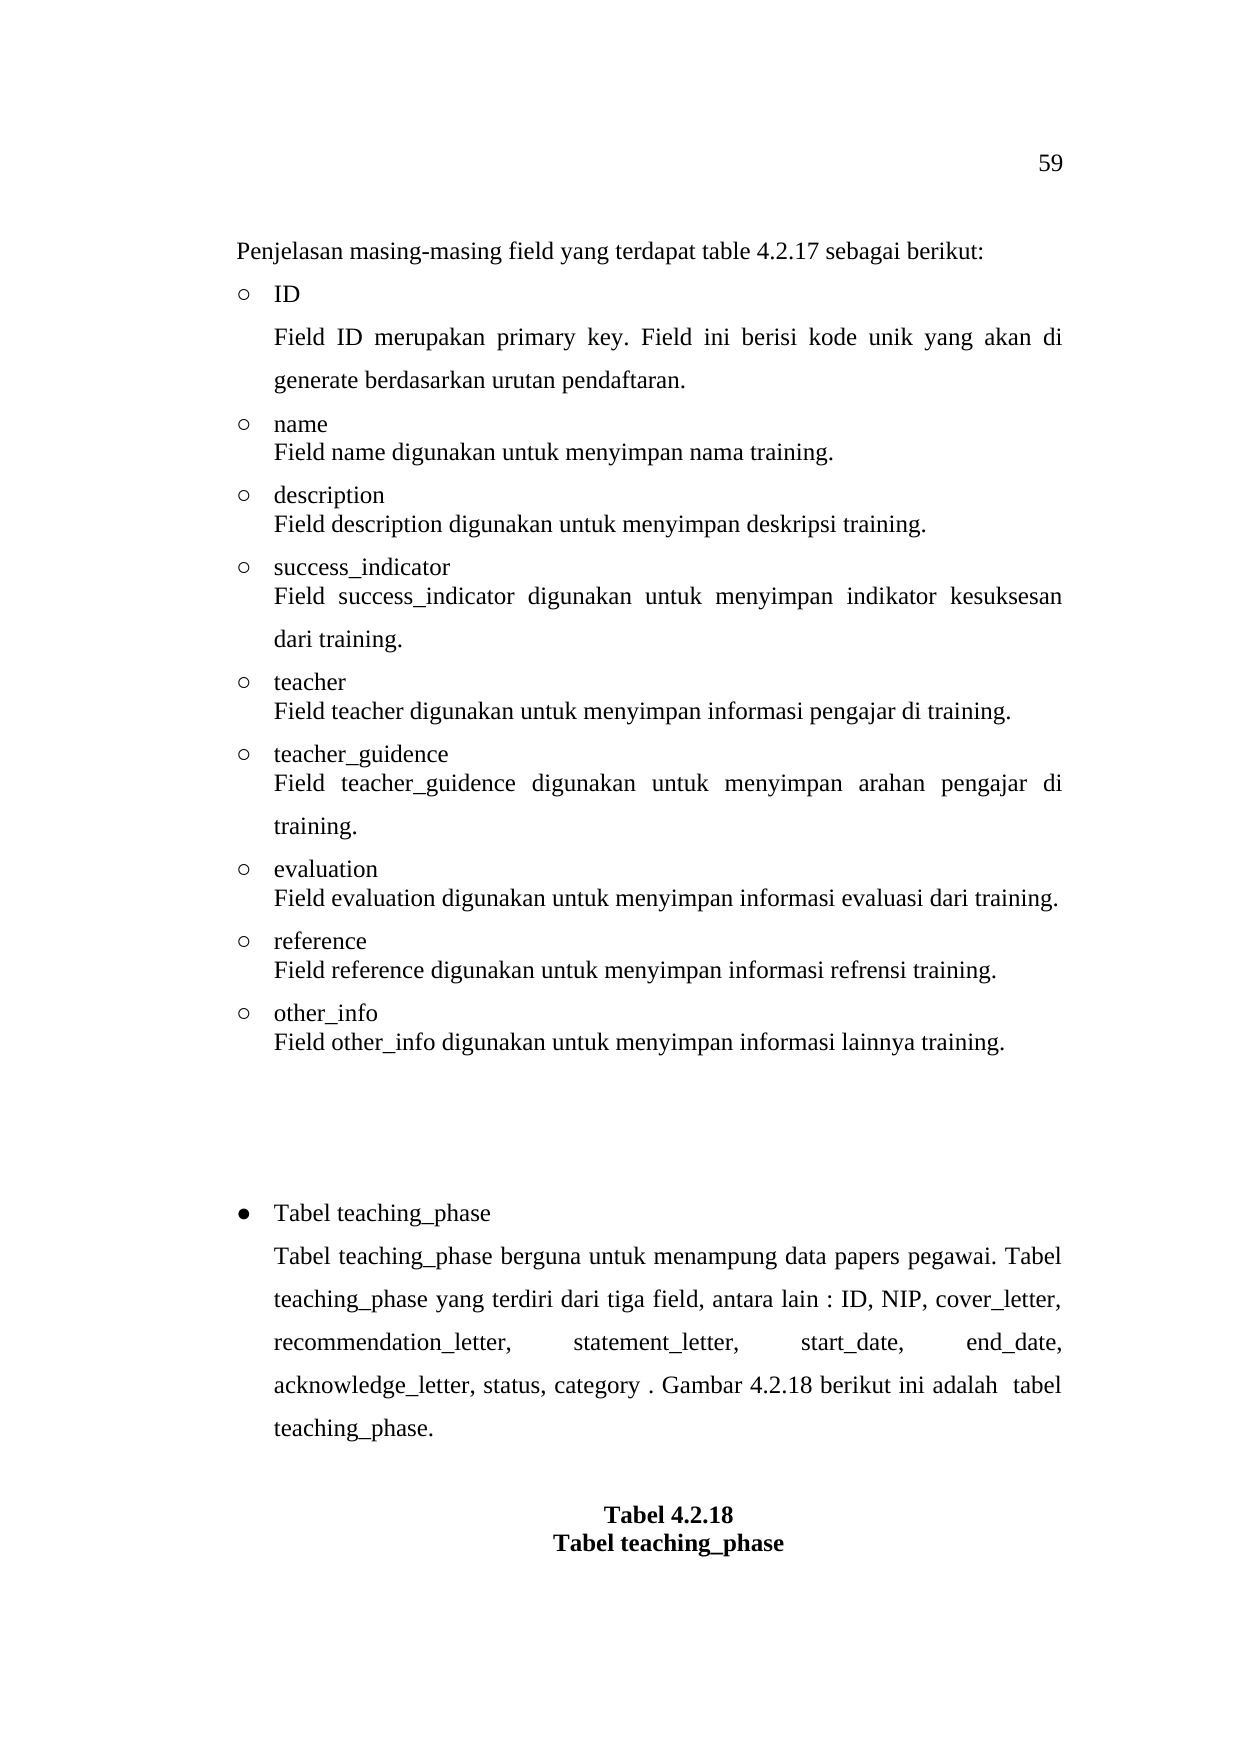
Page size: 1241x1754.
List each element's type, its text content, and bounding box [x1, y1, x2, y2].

text Field ID merupakan primary key. Field ini berisi kode unik yang akan di generate berdasarkan urutan pendaftaran. [274, 322, 1063, 394]
list success_indicator [236, 552, 1063, 581]
text Field reference digunakan untuk menyimpan informasi refrensi training. [274, 955, 1063, 984]
list name [236, 409, 1063, 437]
text Field evaluation digunakan untuk menyimpan informasi evaluasi dari training. [274, 883, 1063, 912]
list ID [236, 279, 1063, 308]
text Field other_info digunakan untuk menyimpan informasi lainnya training. [274, 1027, 1063, 1056]
text Tabel teaching_phase [274, 1528, 1063, 1557]
list evaluation [236, 854, 1063, 883]
list description [236, 481, 1063, 509]
list teacher [236, 667, 1063, 696]
list reference [236, 926, 1063, 955]
text Field success_indicator digunakan untuk menyimpan indikator kesuksesan dari training. [274, 581, 1063, 653]
text Tabel teaching_phase berguna untuk menampung data papers pegawai. Tabel teaching_phase yang terdiri dari tiga field, antara lain : ID, NIP, cover_letter, recommendation_letter, statement_letter, start_date, end_date, acknowledge_letter, status, category . Gambar 4.2.18 berikut ini adalah tabel teaching_phase. [274, 1241, 1063, 1442]
list teacher_guidence [236, 739, 1063, 768]
text Field description digunakan untuk menyimpan deskripsi training. [274, 509, 1063, 538]
list other_info [236, 998, 1063, 1027]
list Tabel teaching_phase [236, 1198, 1063, 1227]
text Field teacher digunakan untuk menyimpan informasi pengajar di training. [274, 696, 1063, 725]
text Field teacher_guidence digunakan untuk menyimpan arahan pengajar di training. [274, 768, 1063, 840]
text Penjelasan masing-masing field yang terdapat table 4.2.17 sebagai berikut: [236, 236, 1063, 265]
text Tabel 4.2.18 [274, 1500, 1063, 1528]
text Field name digunakan untuk menyimpan nama training. [274, 437, 1063, 466]
